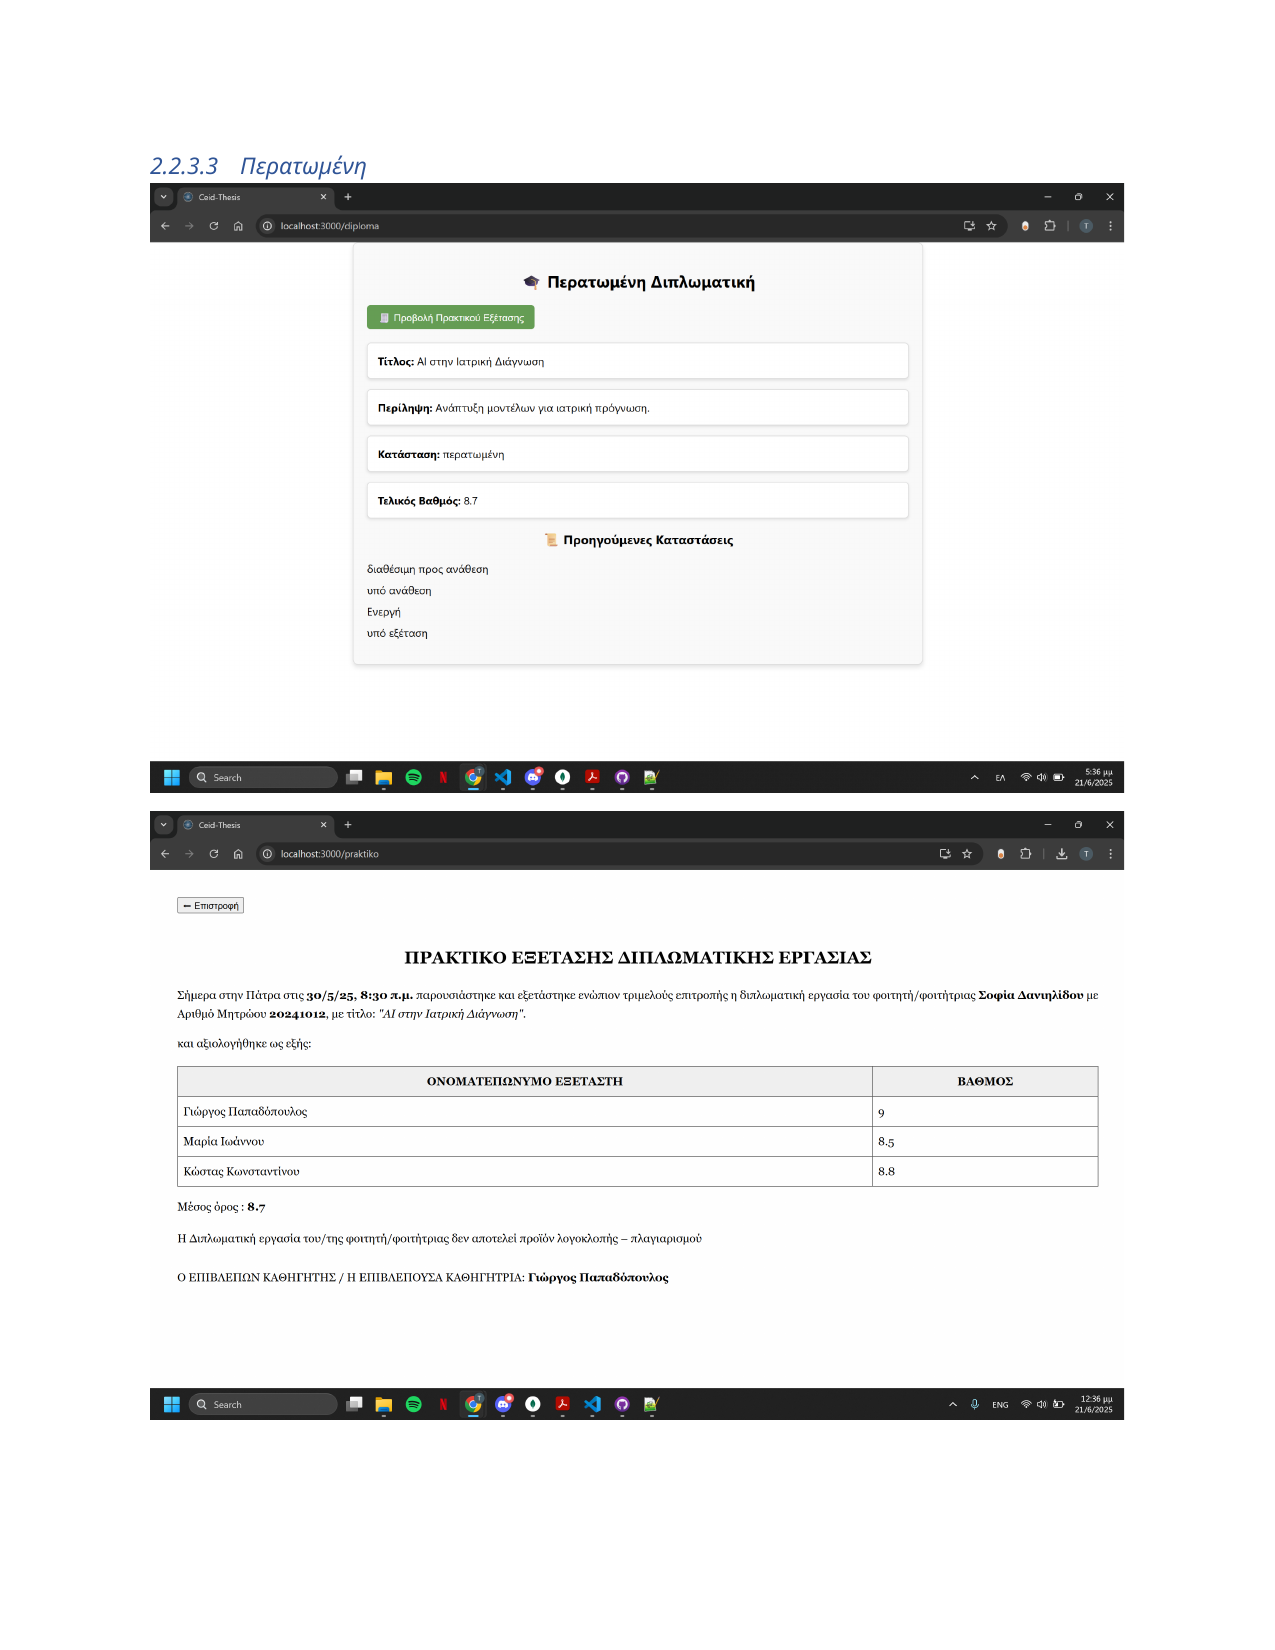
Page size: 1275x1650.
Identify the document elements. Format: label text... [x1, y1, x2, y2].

picture [150, 183, 1125, 793]
picture [150, 811, 1125, 1420]
subtitle Περατωμένη [150, 150, 1125, 181]
